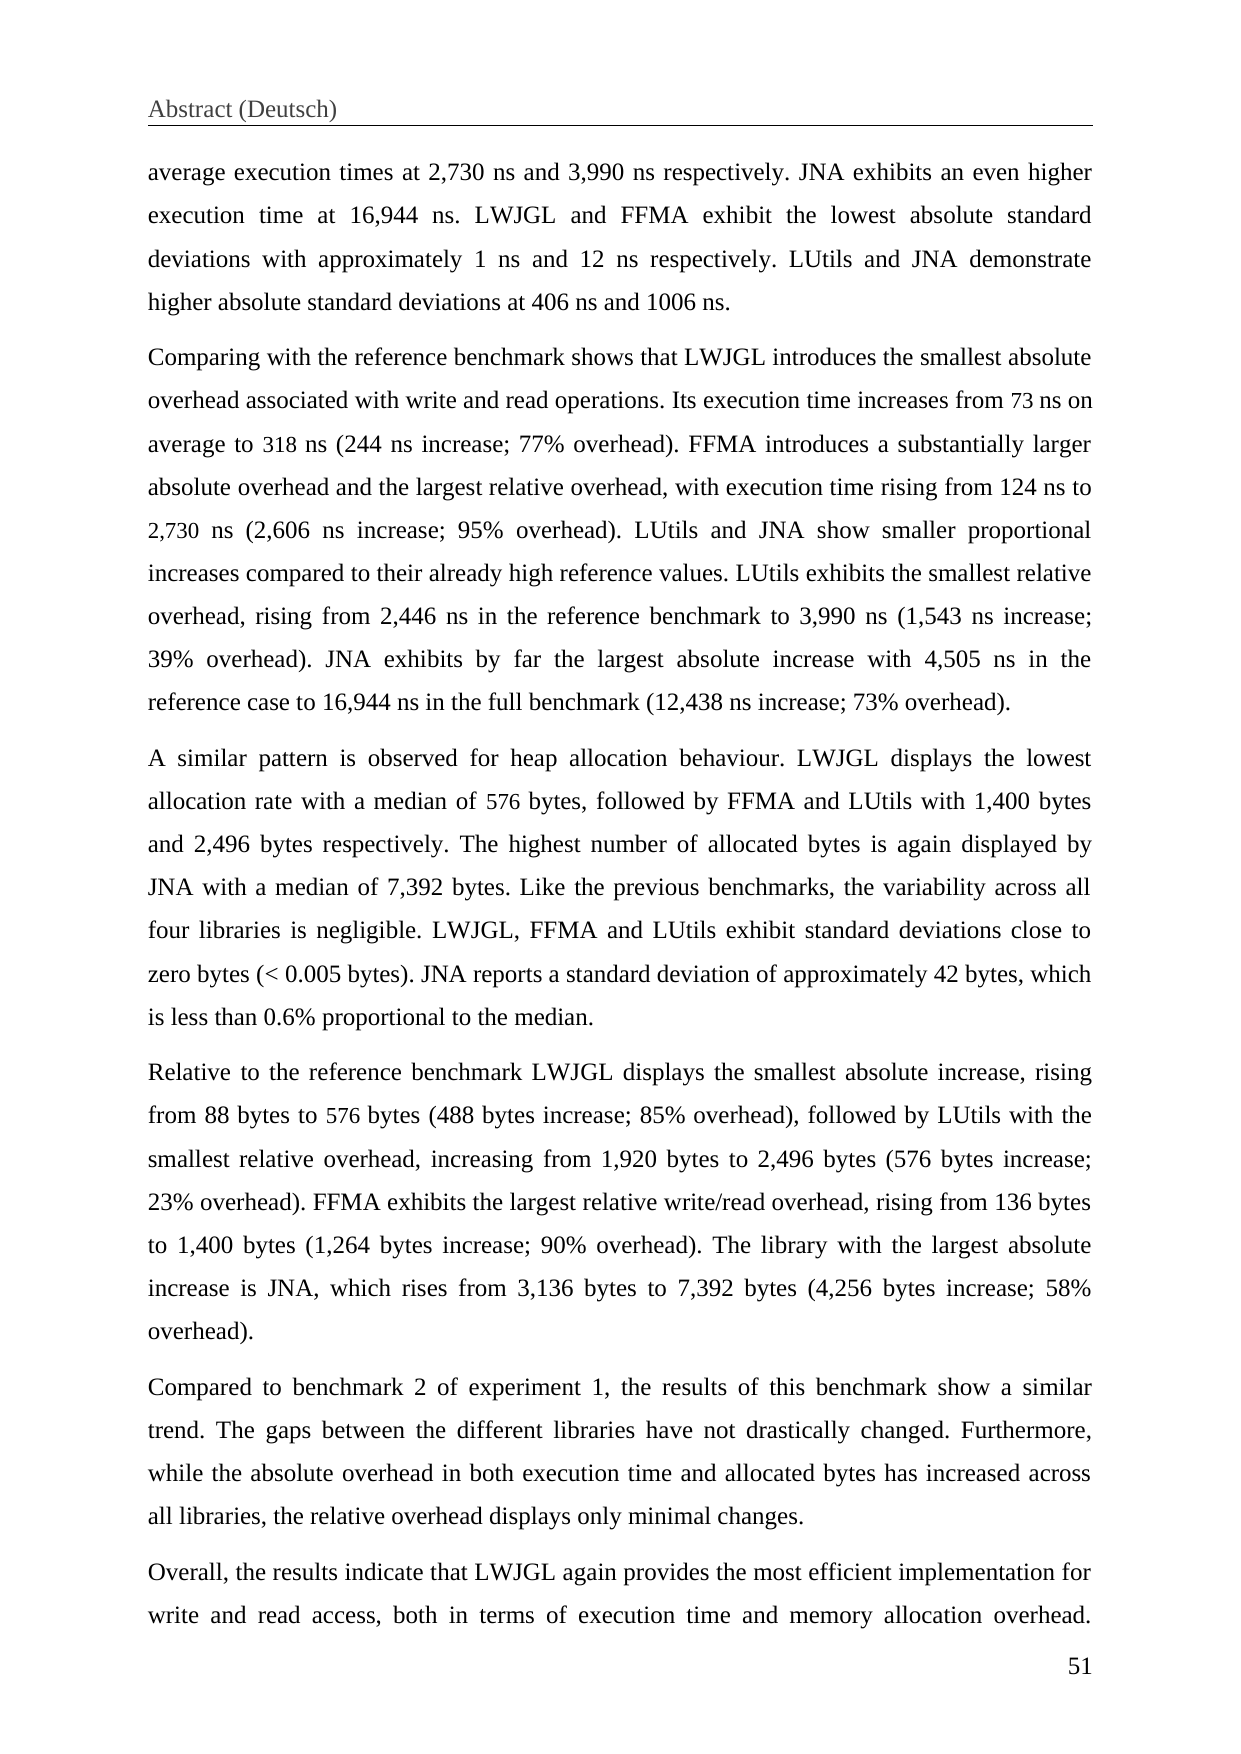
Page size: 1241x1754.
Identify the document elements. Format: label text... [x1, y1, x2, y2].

text Relative to the reference benchmark LWJGL displays the smallest absolute increase, rising from 88 bytes to 576 bytes (488 bytes increase; 85% overhead), followed by LUtils with the smallest relative overhead, increasing from 1,920 bytes to 2,496 bytes (576 bytes increase; 23% overhead). FFMA exhibits the largest relative write/read overhead, rising from 136 bytes to 1,400 bytes (1,264 bytes increase; 90% overhead). The library with the largest absolute increase is JNA, which rises from 3,136 bytes to 7,392 bytes (4,256 bytes increase; 58% overhead). [148, 1057, 1093, 1345]
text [148, 157, 1093, 316]
text A similar pattern is observed for heap allocation behaviour. LWJGL displays the lowest allocation rate with a median of 576 bytes, followed by FFMA and LUtils with 1,400 bytes and 2,496 bytes respectively. The highest number of allocated bytes is again displayed by JNA with a median of 7,392 bytes. Like the previous benchmarks, the variability across all four libraries is negligible. LWJGL, FFMA and LUtils exhibit standard deviations close to zero bytes (< 0.005 bytes). JNA reports a standard deviation of approximately 42 bytes, which is less than 0.6% proportional to the median. [148, 743, 1093, 1031]
text Comparing with the reference benchmark shows that LWJGL introduces the smallest absolute overhead associated with write and read operations. Its execution time increases from 73 ns on average to 318 ns (244 ns increase; 77% overhead). FFMA introduces a substantially larger absolute overhead and the largest relative overhead, with execution time rising from 124 ns to 2,730 ns (2,606 ns increase; 95% overhead). LUtils and JNA show smaller proportional increases compared to their already high reference values. LUtils exhibits the smallest relative overhead, rising from 2,446 ns in the reference benchmark to 3,990 ns (1,543 ns increase; 39% overhead). JNA exhibits by far the largest absolute increase with 4,505 ns in the reference case to 16,944 ns in the full benchmark (12,438 ns increase; 73% overhead). [148, 342, 1093, 716]
text Compared to benchmark 2 of experiment 1, the results of this benchmark show a similar trend. The gaps between the different libraries have not drastically changed. Furthermore, while the absolute overhead in both execution time and allocated bytes has increased across all libraries, the relative overhead displays only minimal changes. [148, 1372, 1093, 1530]
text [148, 1557, 1093, 1629]
